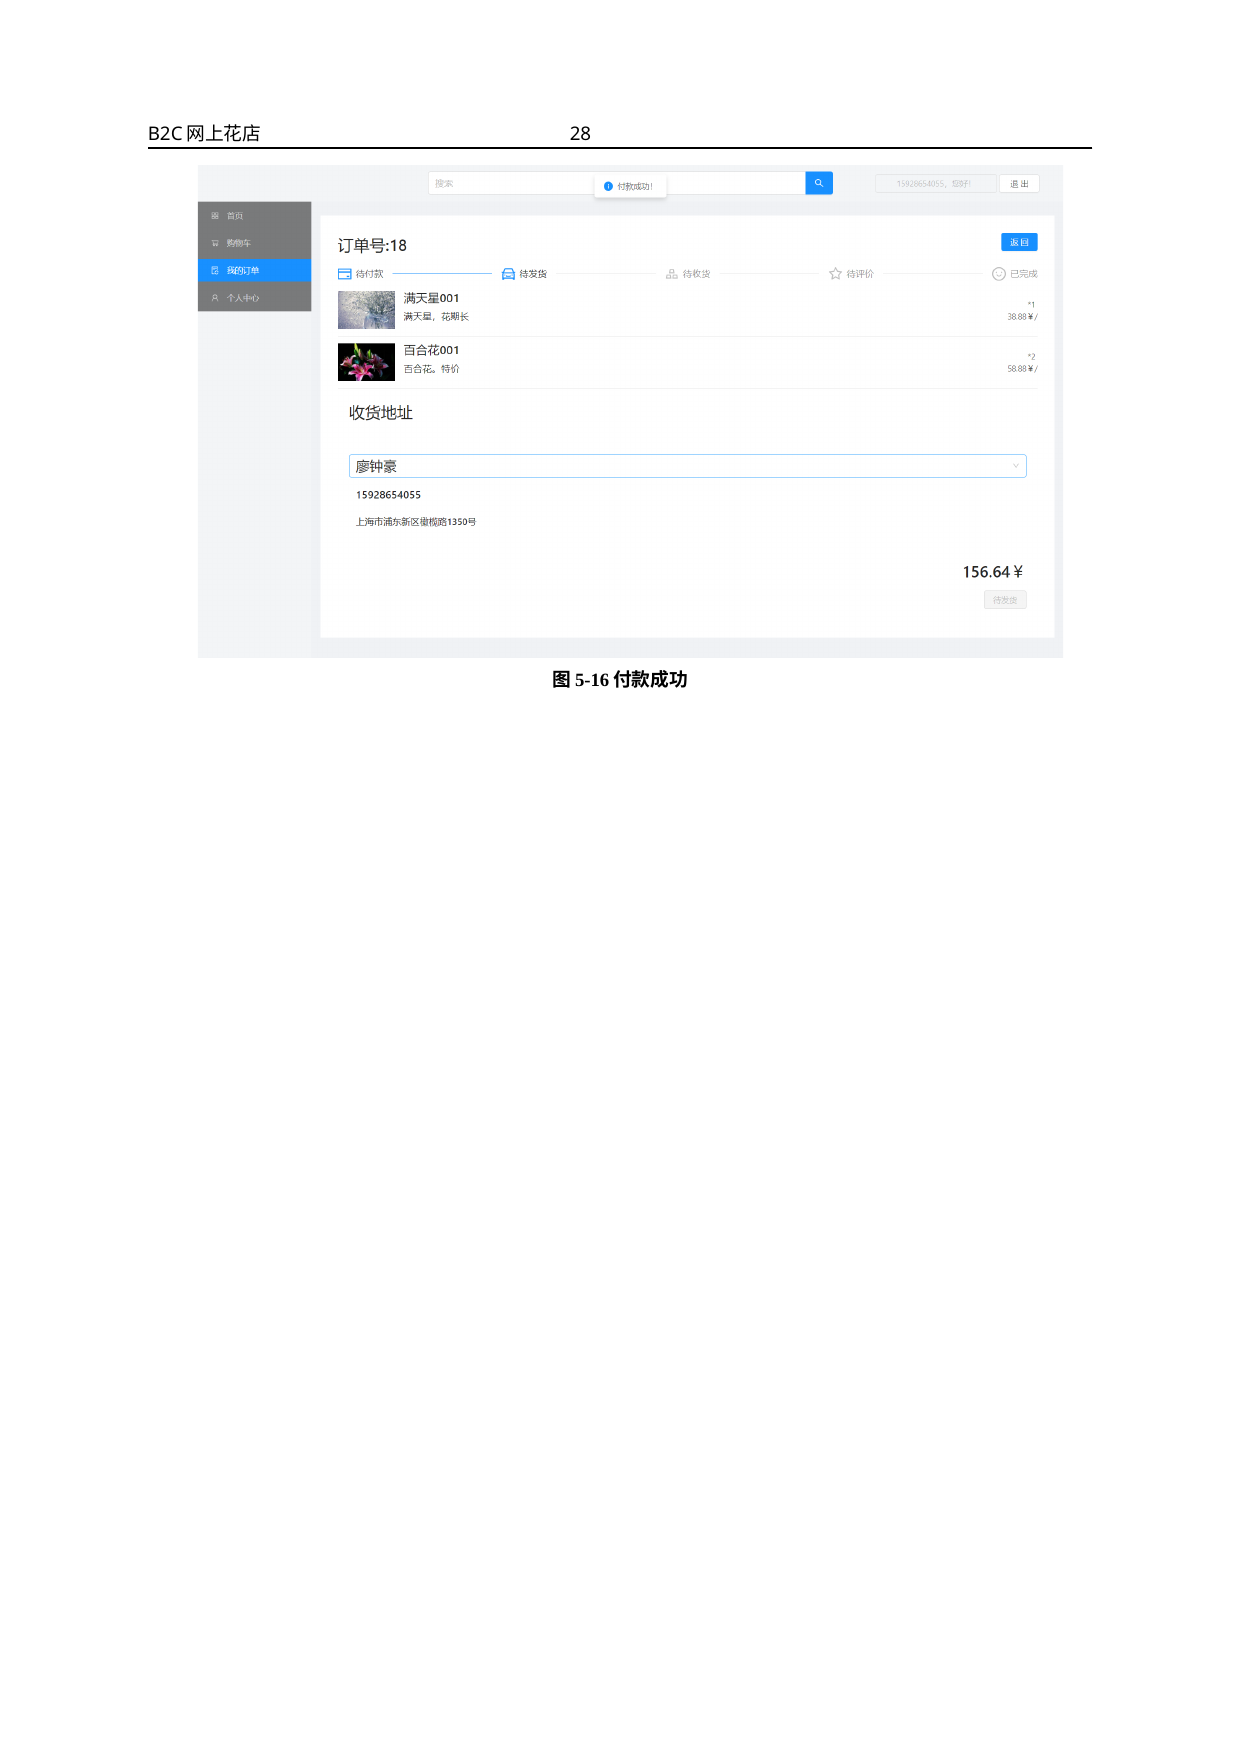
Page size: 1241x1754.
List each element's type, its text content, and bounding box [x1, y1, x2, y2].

picture [197, 165, 1064, 658]
text 图5-16付款成功 [148, 664, 1092, 692]
